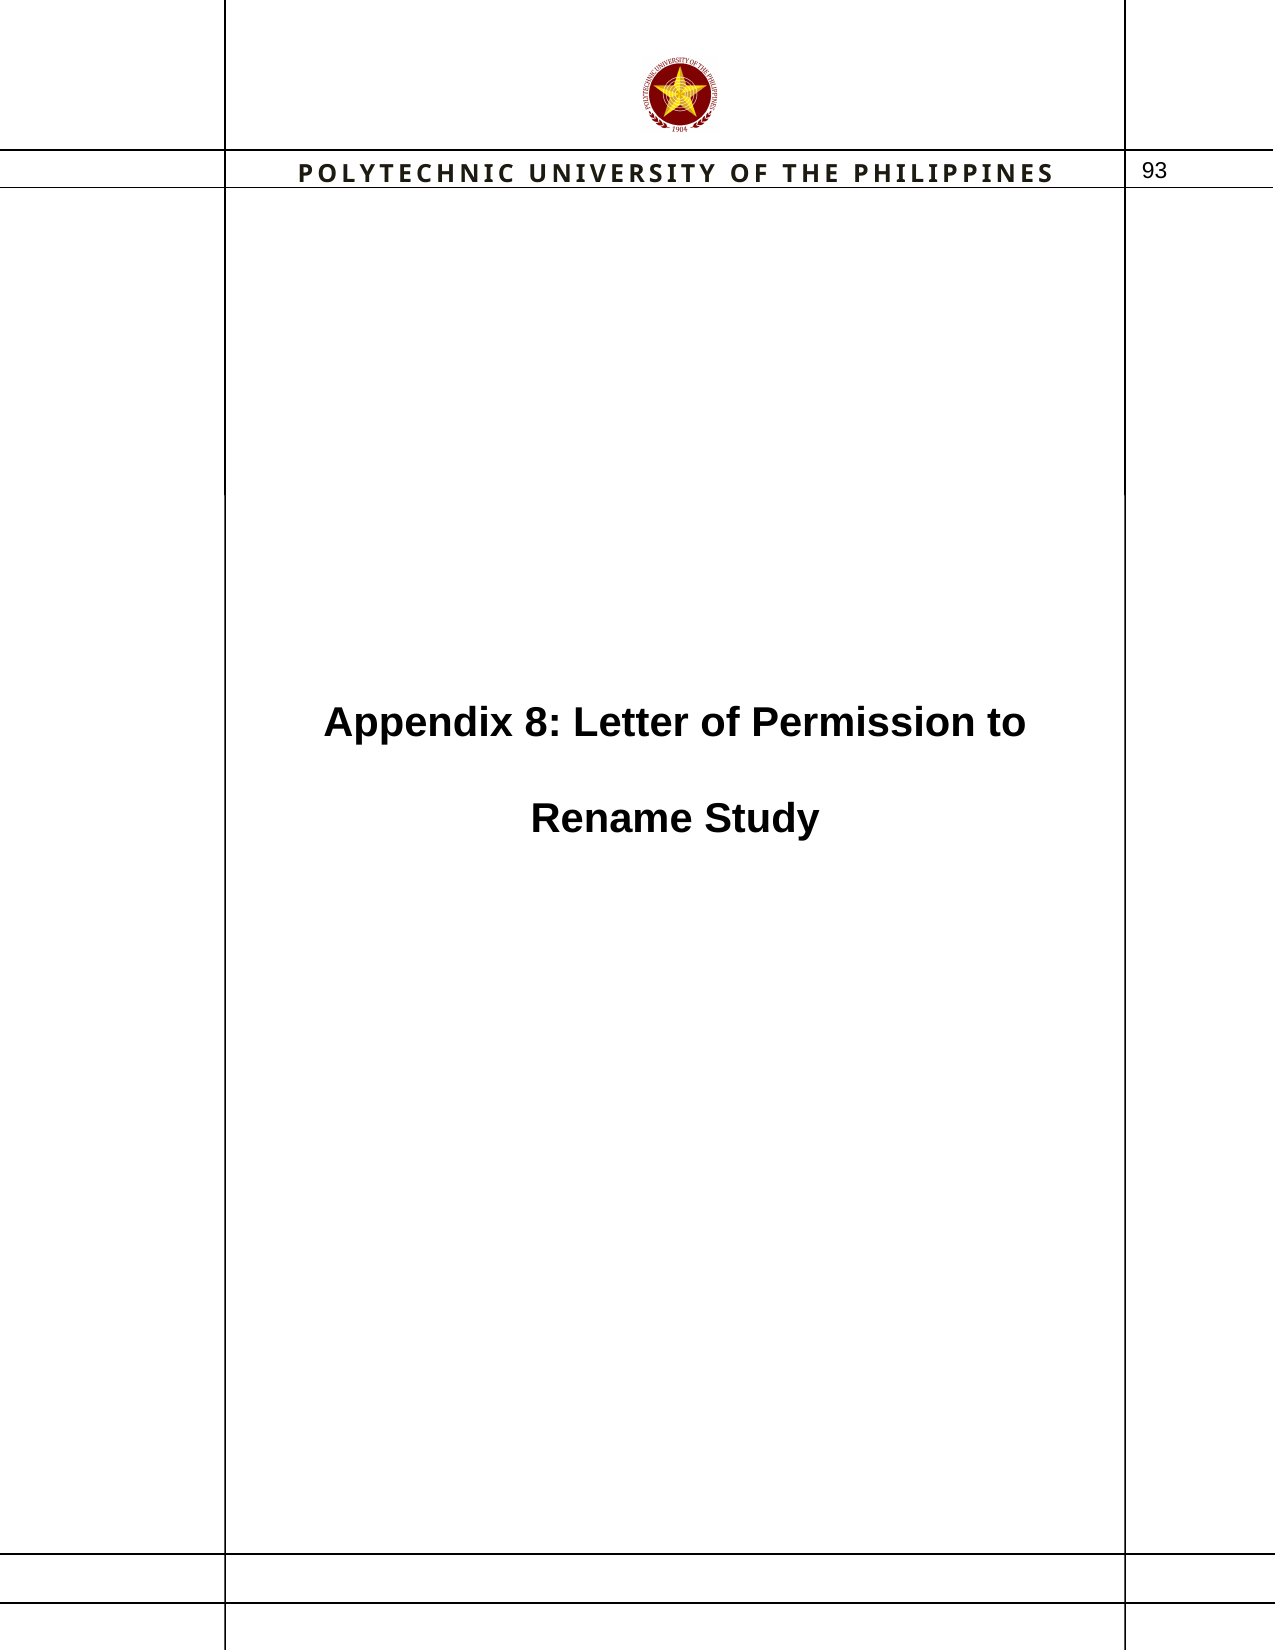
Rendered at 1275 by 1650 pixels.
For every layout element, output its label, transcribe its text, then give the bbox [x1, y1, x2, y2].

text Rename Study [225, 794, 1125, 842]
text Appendix 8: Letter of Permission to [225, 698, 1125, 746]
picture [642, 57, 718, 133]
